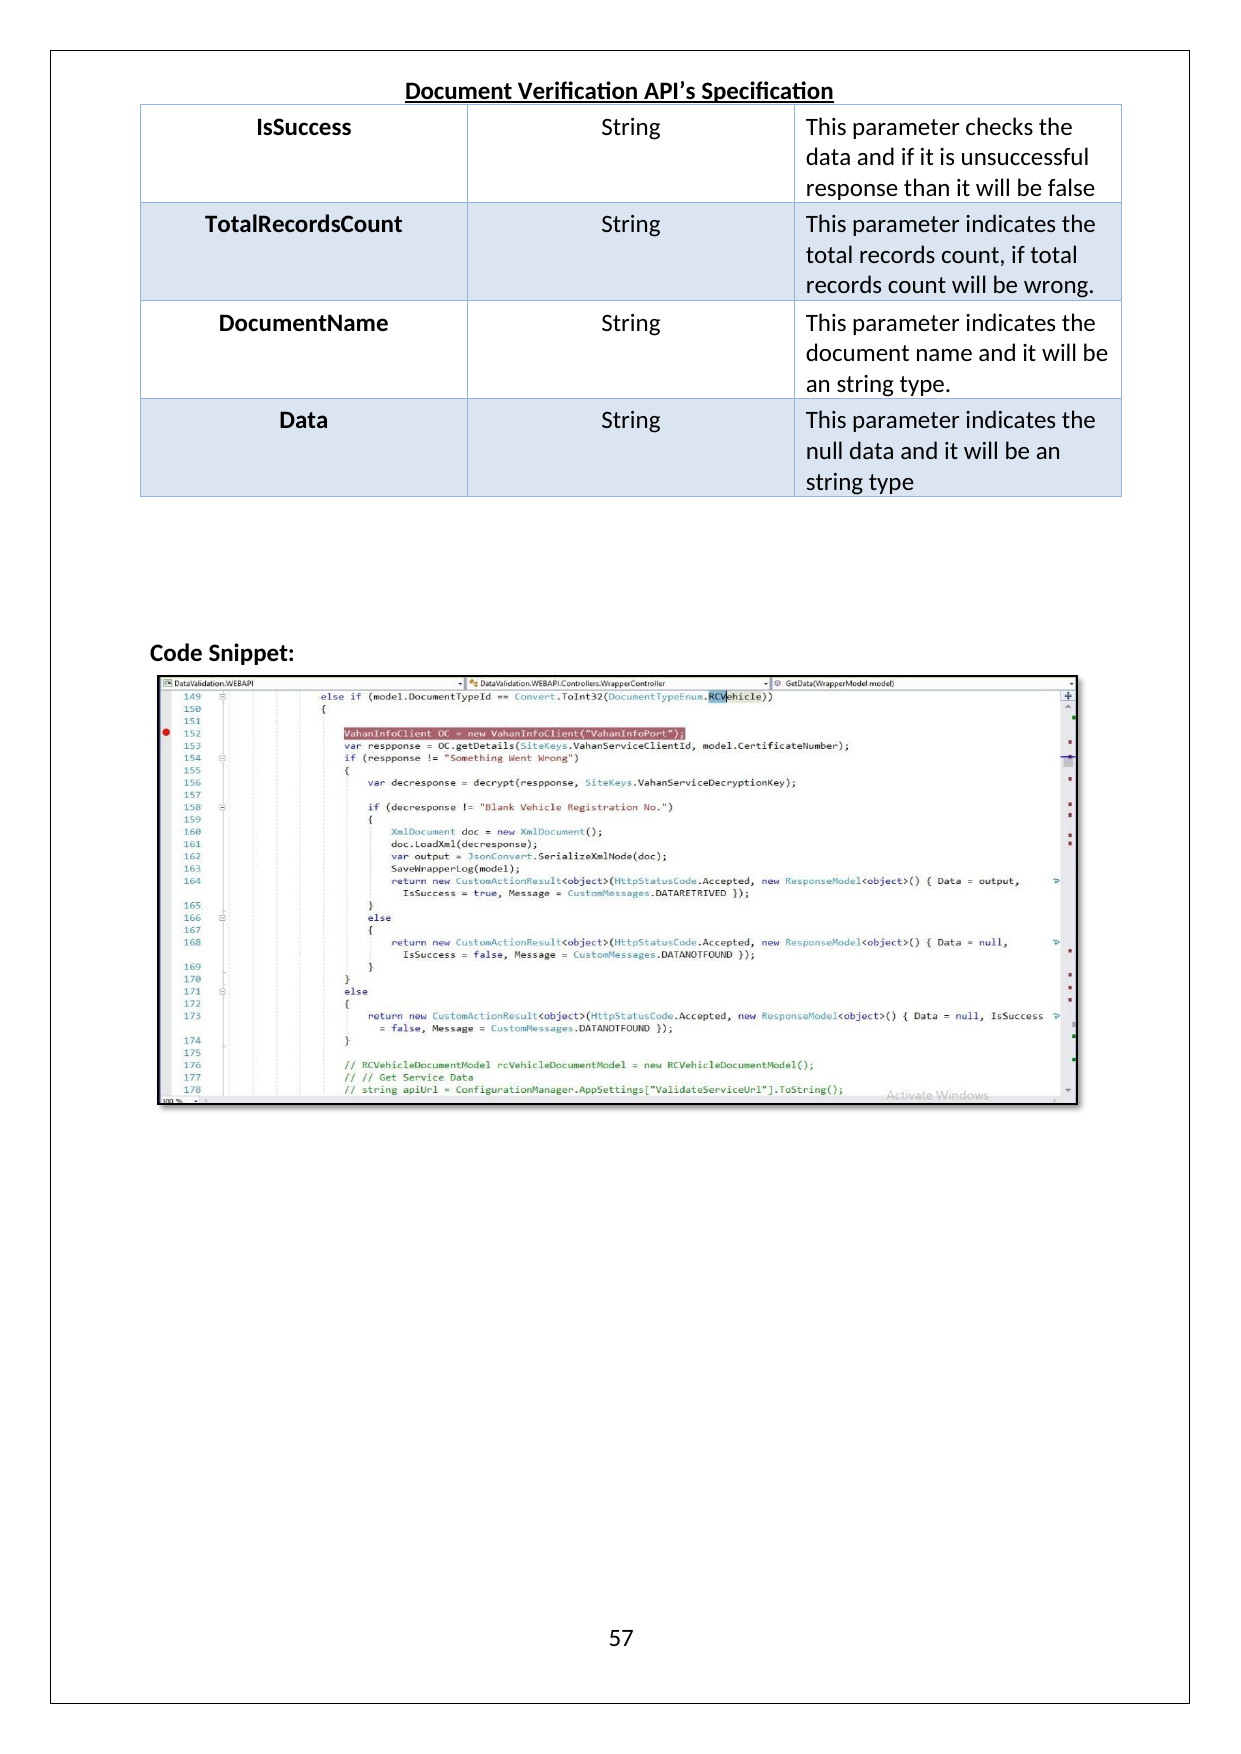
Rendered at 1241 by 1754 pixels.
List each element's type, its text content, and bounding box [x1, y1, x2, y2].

table_cell Data [141, 399, 467, 496]
table_cell This parameter indicates the document name and it will be an string type. [795, 301, 1121, 398]
subtitle Code Snippet: [150, 637, 1121, 668]
picture [155, 673, 1089, 1115]
table_cell String [468, 301, 794, 398]
table_cell String [468, 399, 794, 496]
table_cell TotalRecordsCount [141, 203, 467, 300]
table_cell This parameter indicates the null data and it will be an string type [795, 399, 1121, 496]
table_cell DocumentName [141, 301, 467, 398]
table_cell IsSuccess [141, 105, 467, 202]
table_cell This parameter checks the data and if it is unsuccessful response than it will be false [795, 105, 1121, 202]
table_cell This parameter indicates the total records count, if total records count will be wrong. [795, 203, 1121, 300]
table_cell String [468, 203, 794, 300]
table_cell String [468, 105, 794, 202]
